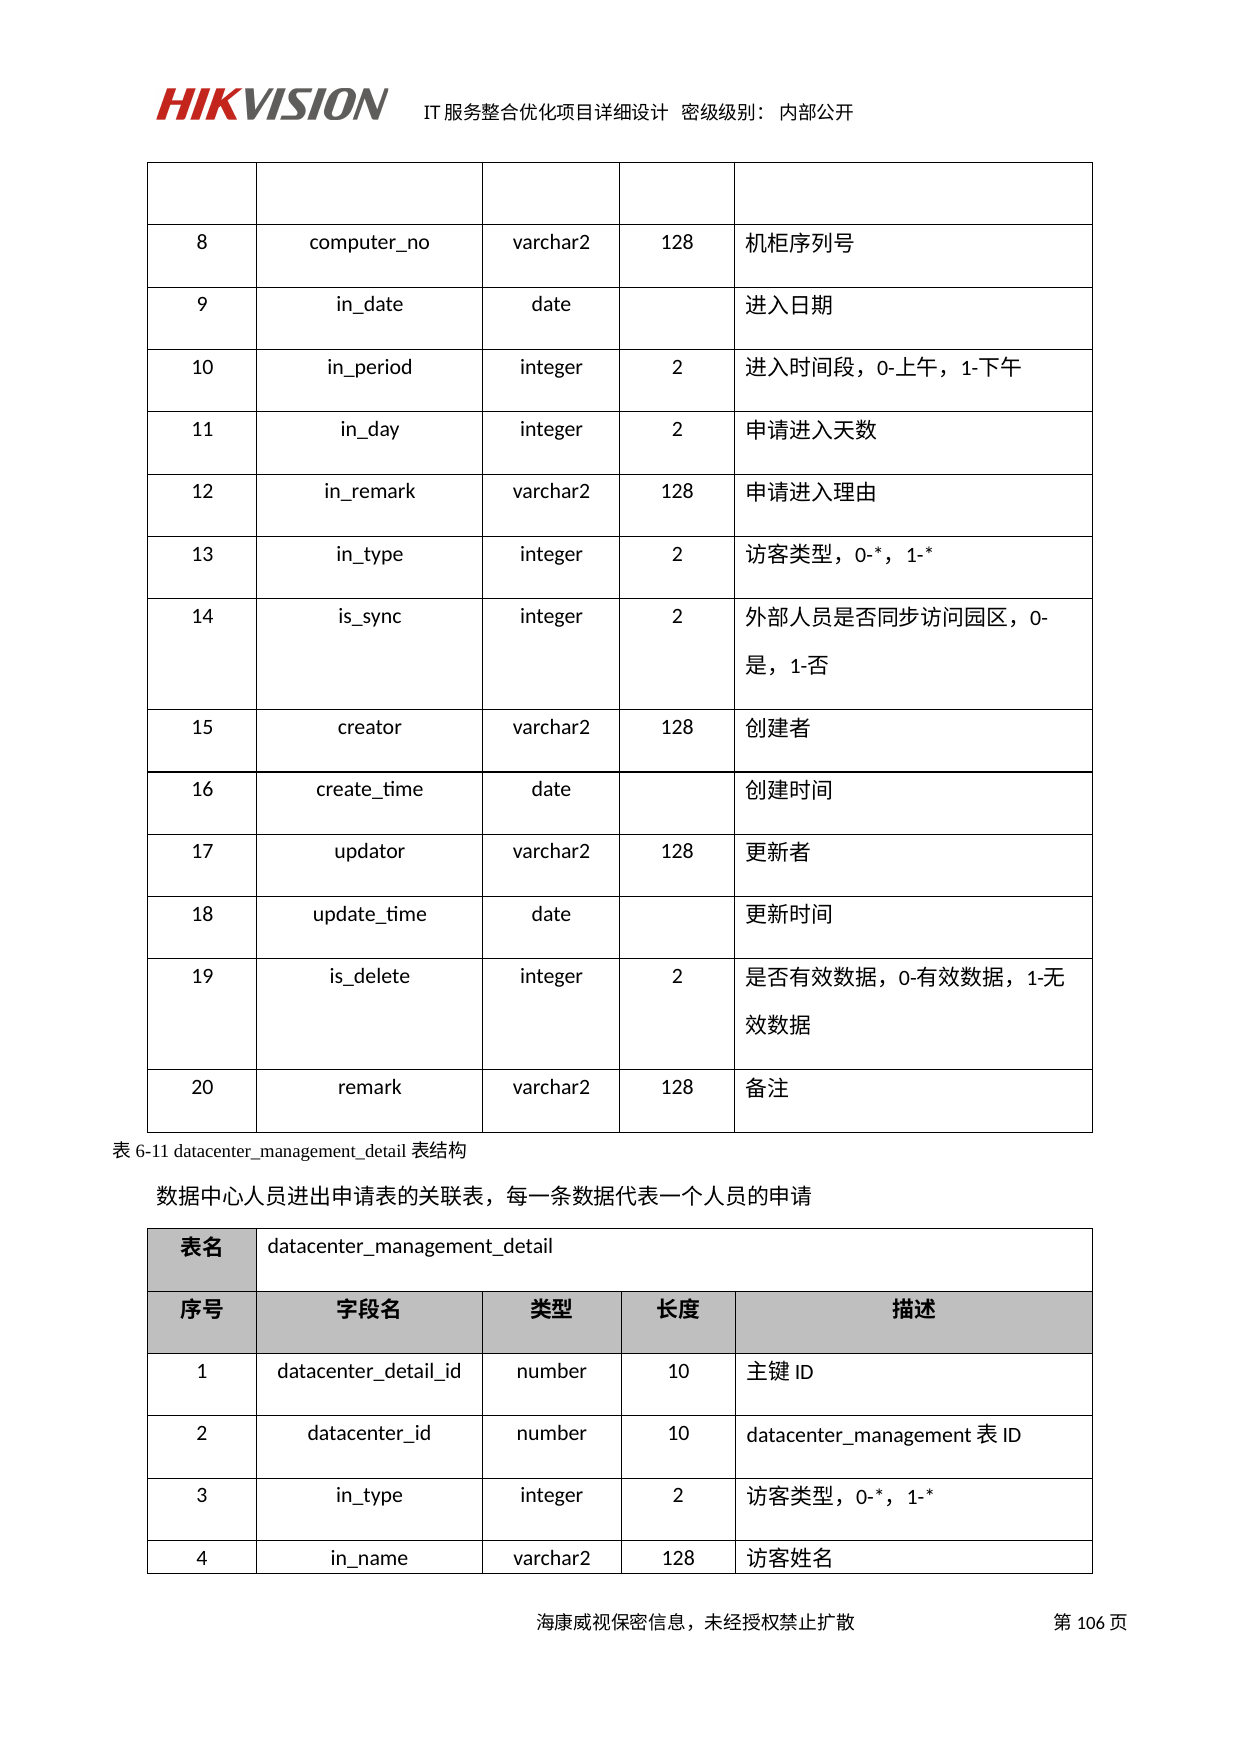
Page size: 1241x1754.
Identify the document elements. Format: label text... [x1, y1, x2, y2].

text 表 6-11 datacenter_management_detail表结构 [112, 1133, 1128, 1165]
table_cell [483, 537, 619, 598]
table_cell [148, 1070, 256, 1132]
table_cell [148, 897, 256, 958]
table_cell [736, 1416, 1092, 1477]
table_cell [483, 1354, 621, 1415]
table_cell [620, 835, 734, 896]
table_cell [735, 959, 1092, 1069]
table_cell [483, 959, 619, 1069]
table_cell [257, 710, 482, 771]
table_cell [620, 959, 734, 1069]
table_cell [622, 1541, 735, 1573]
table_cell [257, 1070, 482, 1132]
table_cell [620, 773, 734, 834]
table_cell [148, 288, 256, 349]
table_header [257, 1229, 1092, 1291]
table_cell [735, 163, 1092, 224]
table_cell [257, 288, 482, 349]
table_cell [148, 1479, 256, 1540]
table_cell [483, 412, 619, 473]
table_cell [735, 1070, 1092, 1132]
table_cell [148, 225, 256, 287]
text 数据中心人员进出申请表的关联表，每一条数据代表一个人员的申请 [112, 1179, 1128, 1211]
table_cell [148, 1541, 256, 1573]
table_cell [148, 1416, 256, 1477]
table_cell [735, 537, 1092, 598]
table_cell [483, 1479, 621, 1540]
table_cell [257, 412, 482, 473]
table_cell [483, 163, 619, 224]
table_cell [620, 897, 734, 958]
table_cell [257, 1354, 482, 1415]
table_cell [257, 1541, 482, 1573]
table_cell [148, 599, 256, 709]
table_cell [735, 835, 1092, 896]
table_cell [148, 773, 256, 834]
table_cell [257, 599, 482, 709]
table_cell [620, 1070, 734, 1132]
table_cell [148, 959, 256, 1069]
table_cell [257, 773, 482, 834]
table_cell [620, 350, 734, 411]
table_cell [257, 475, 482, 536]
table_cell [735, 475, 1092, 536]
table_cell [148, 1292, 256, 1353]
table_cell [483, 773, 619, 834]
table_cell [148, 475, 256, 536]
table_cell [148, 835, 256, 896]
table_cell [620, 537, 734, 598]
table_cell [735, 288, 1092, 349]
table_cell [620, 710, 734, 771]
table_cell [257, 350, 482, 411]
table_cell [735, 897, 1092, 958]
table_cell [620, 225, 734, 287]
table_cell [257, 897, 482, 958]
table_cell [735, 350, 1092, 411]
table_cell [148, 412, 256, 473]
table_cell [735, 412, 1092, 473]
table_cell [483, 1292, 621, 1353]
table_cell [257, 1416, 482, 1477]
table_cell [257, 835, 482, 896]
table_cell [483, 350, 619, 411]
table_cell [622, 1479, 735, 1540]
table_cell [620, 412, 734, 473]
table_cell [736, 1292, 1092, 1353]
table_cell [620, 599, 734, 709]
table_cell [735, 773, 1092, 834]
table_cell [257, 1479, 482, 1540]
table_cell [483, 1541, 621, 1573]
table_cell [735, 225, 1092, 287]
picture [156, 88, 389, 120]
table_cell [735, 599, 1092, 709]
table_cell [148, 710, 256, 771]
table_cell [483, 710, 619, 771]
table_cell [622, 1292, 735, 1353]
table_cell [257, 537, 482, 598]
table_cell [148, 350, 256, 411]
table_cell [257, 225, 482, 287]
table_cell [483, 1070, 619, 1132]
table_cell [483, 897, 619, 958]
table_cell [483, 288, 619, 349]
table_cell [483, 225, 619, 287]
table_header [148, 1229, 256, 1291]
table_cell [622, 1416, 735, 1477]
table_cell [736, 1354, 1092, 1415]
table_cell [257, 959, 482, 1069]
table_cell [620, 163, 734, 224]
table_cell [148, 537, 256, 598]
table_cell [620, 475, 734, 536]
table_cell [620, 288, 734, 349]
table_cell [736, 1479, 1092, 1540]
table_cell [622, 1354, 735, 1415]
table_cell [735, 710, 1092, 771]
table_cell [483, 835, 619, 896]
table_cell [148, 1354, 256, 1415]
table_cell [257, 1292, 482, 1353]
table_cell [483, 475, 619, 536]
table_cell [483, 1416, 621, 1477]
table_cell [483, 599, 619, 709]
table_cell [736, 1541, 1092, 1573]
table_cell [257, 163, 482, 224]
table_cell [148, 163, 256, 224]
